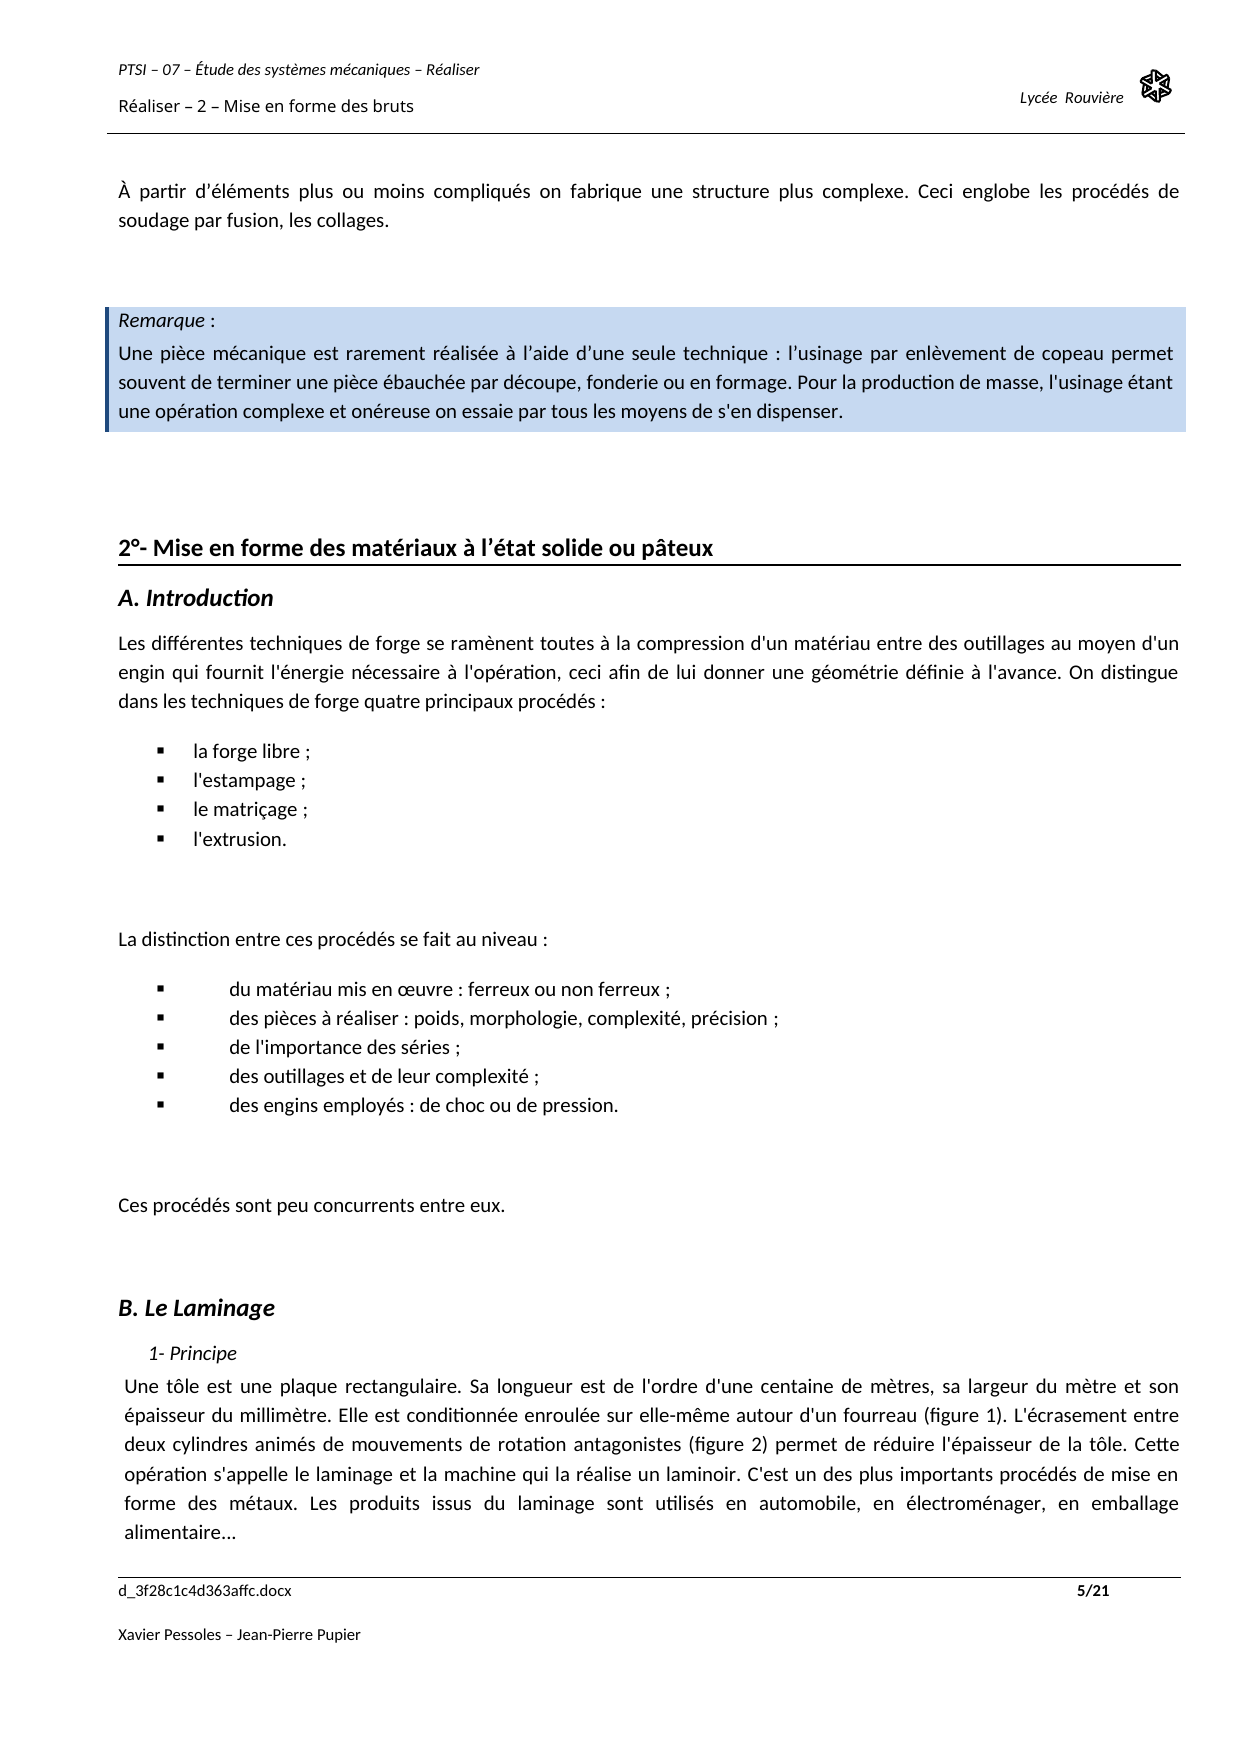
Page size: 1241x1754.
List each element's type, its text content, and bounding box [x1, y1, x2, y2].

subtitle Introduction [118, 582, 1181, 613]
list la forge libre ; [156, 738, 1181, 764]
text À partir d’éléments plus ou moins compliqués on fabrique une structure plus complexe. Ceci englobe les procédés de soudage par fusion, les collages. [118, 178, 1181, 232]
subtitle Principe [124, 1340, 1181, 1365]
list des engins employés : de choc ou de pression. [156, 1092, 1181, 1118]
list des outillages et de leur complexité ; [156, 1063, 1181, 1089]
subtitle Mise en forme des matériaux à l’état solide ou pâteux [118, 532, 1181, 564]
list des pièces à réaliser : poids, morphologie, complexité, précision ; [156, 1005, 1181, 1030]
text La distinction entre ces procédés se fait au niveau : [118, 926, 1181, 951]
table_header Remarque : Une pièce mécanique est rarement réalisée à l’aide d’une seule technique : l’usinage par enlèvement de copeau permet souvent de terminer une pièce ébauchée par découpe, fonderie ou en formage. Pour la production de masse, l'usinage étant une opération complexe et onéreuse on essaie par tous les moyens de s'en dispenser. [109, 307, 1186, 432]
list du matériau mis en œuvre : ferreux ou non ferreux ; [156, 976, 1181, 1001]
list le matriçage ; [156, 797, 1181, 822]
text Une tôle est une plaque rectangulaire. Sa longueur est de l'ordre d'une centaine de mètres, sa largeur du mètre et son épaisseur du millimètre. Elle est conditionnée enroulée sur elle-même autour d'un fourreau (figure 1). L'écrasement entre deux cylindres animés de mouvements de rotation antagonistes (figure 2) permet de réduire l'épaisseur de la tôle. Cette opération s'appelle le laminage et la machine qui la réalise un laminoir. C'est un des plus importants procédés de mise en forme des métaux. Les produits issus du laminage sont utilisés en automobile, en électroménager, en emballage alimentaire... [124, 1373, 1181, 1544]
text Les différentes techniques de forge se ramènent toutes à la compression d'un matériau entre des outillages au moyen d'un engin qui fournit l'énergie nécessaire à l'opération, ceci afin de lui donner une géométrie définie à l'avance. On distingue dans les techniques de forge quatre principaux procédés : [118, 630, 1181, 714]
text Ces procédés sont peu concurrents entre eux. [118, 1192, 1181, 1218]
list l'estampage ; [156, 767, 1181, 793]
list de l'importance des séries ; [156, 1034, 1181, 1059]
list l'extrusion. [156, 826, 1181, 851]
subtitle Le Laminage [118, 1292, 1181, 1323]
